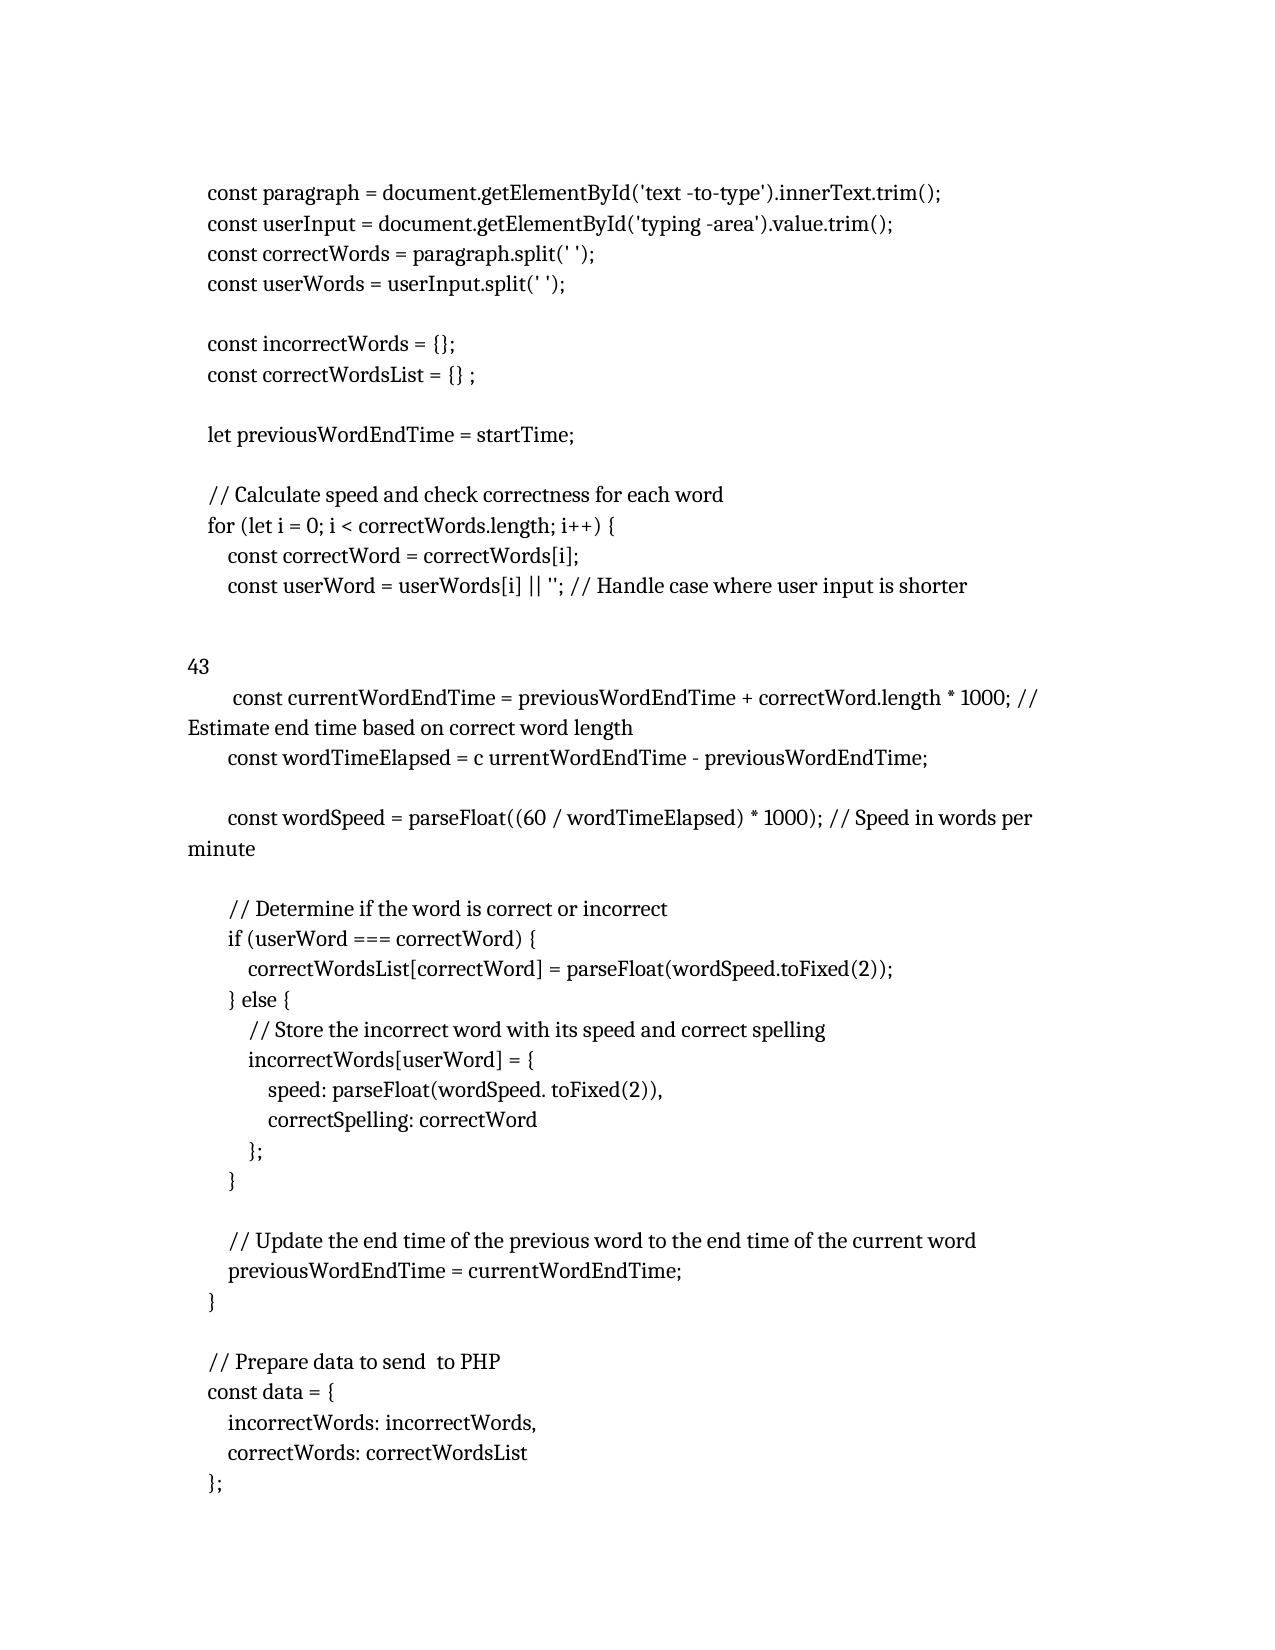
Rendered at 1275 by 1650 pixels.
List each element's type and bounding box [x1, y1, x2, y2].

text [187, 654, 1087, 1496]
text [187, 150, 1087, 629]
